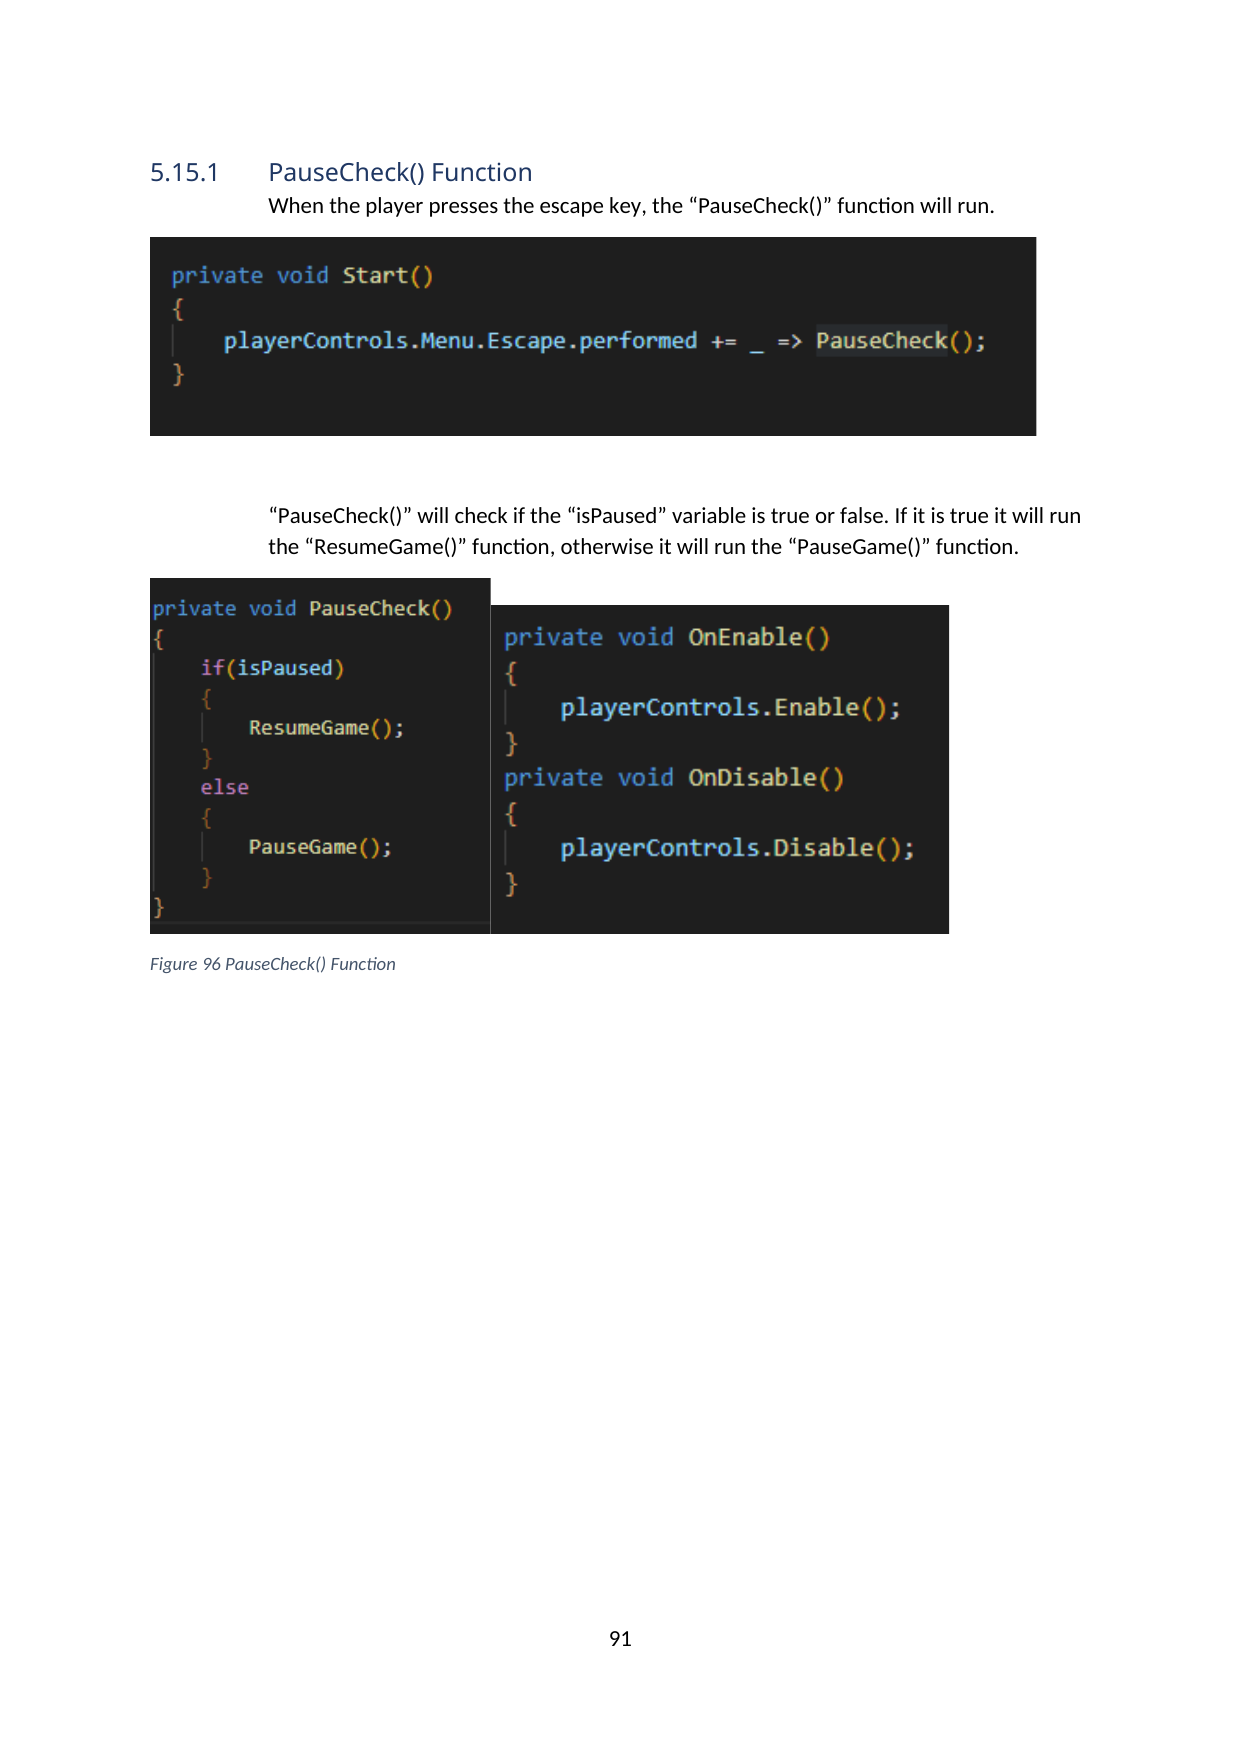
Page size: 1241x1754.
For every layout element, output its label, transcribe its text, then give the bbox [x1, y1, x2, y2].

subtitle 5.15.1 PauseCheck() Function [150, 154, 1090, 188]
picture [150, 578, 950, 934]
picture [150, 237, 1037, 436]
text When the player presses the escape key, the “PauseCheck()” function will run. [268, 191, 1090, 219]
text “PauseCheck()” will check if the “isPaused” variable is true or false. If it is true it will run the “ResumeGame()” function, otherwise it will run the “PauseGame()” function. [268, 502, 1090, 560]
